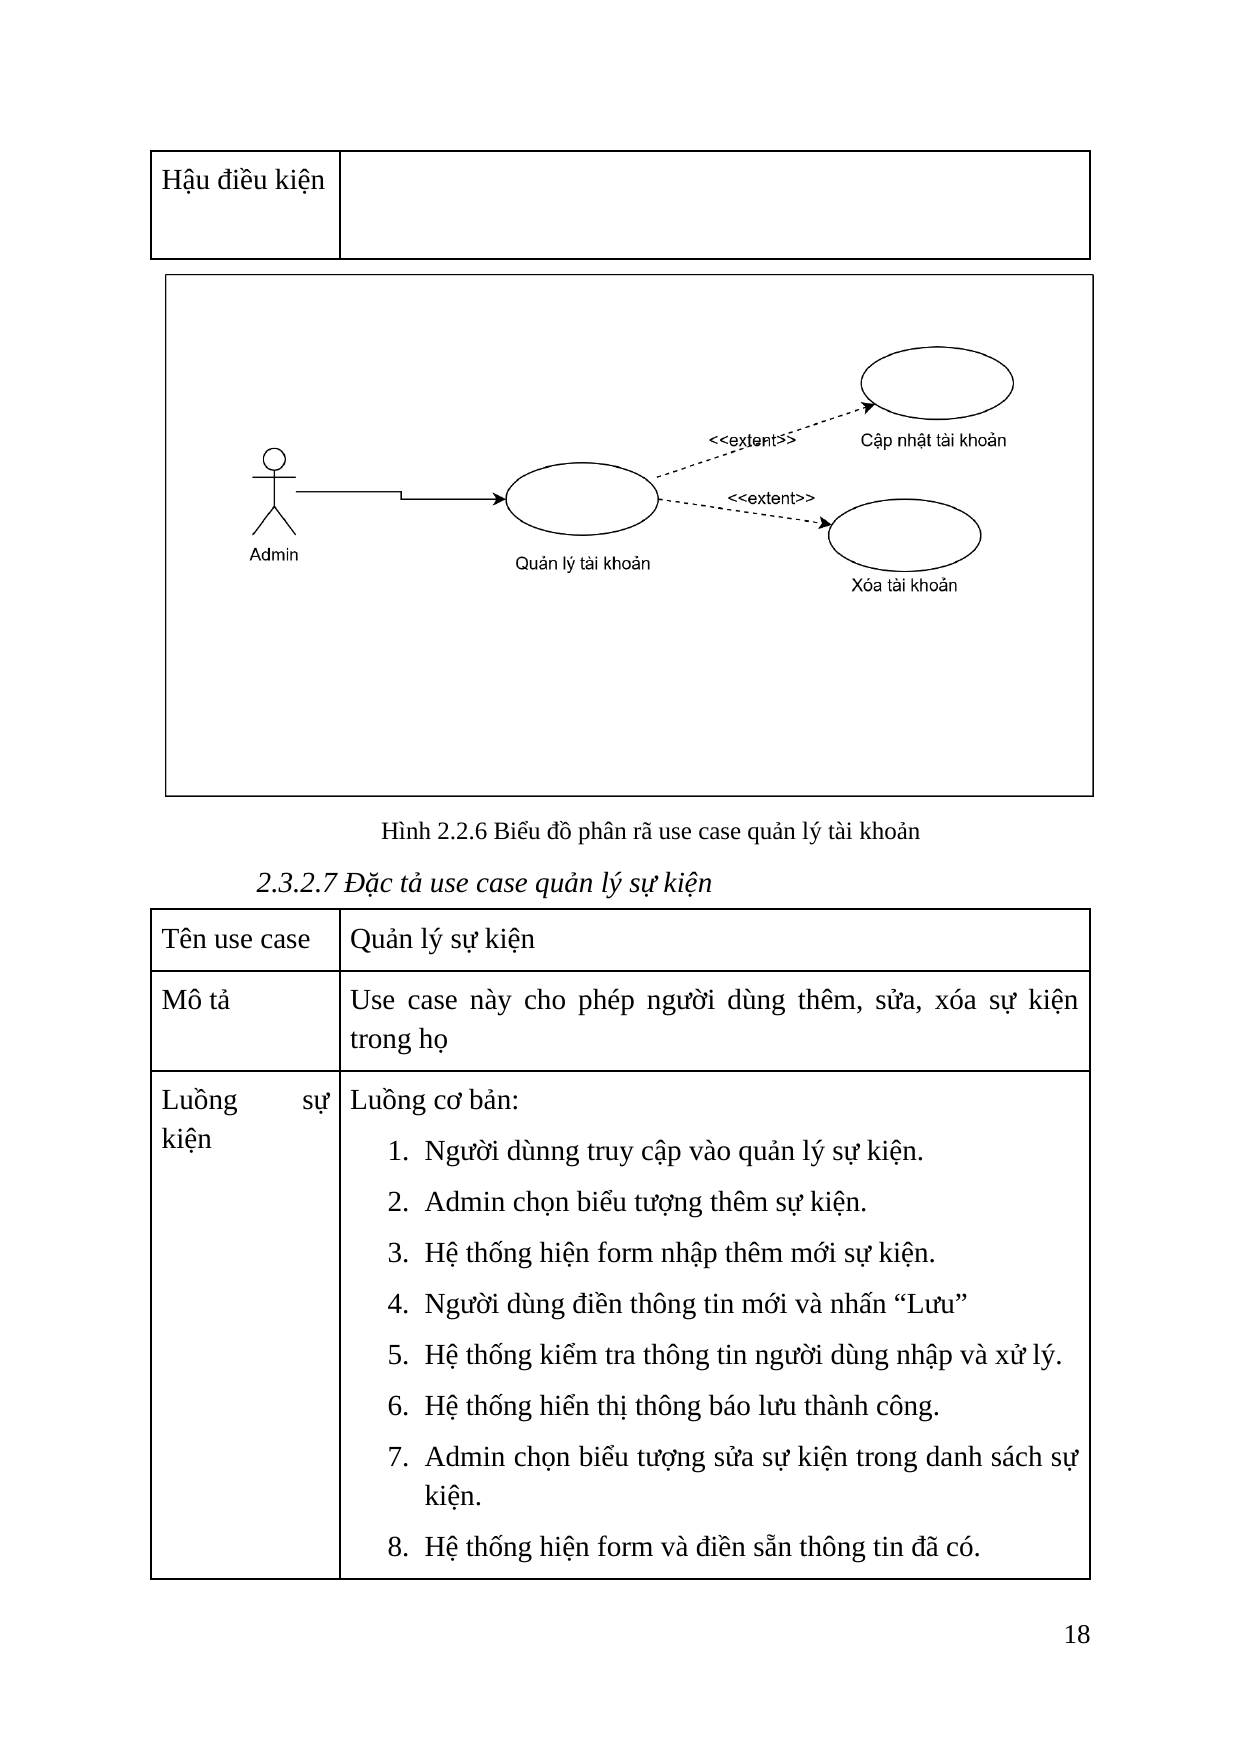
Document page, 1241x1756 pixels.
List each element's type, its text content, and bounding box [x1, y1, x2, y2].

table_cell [341, 1072, 1089, 1578]
table_cell Hậu điều kiện [152, 152, 339, 258]
table_header Tên use case [152, 910, 339, 970]
table_cell Use case này cho phép người dùng thêm, sửa, xóa sự kiện trong họ [341, 972, 1089, 1070]
subtitle 2.3.2.7 Đặc tả use case quản lý sự kiện [225, 866, 1090, 899]
text Hình 2.2.6 Biểu đồ phân rã use case quản lý tài khoản [179, 816, 1090, 845]
table_cell Luồng sự kiện [152, 1072, 339, 1578]
table_cell [341, 152, 1089, 258]
table_cell Mô tả [152, 972, 339, 1070]
picture [150, 260, 1108, 811]
table_header Quản lý sự kiện [341, 910, 1089, 970]
